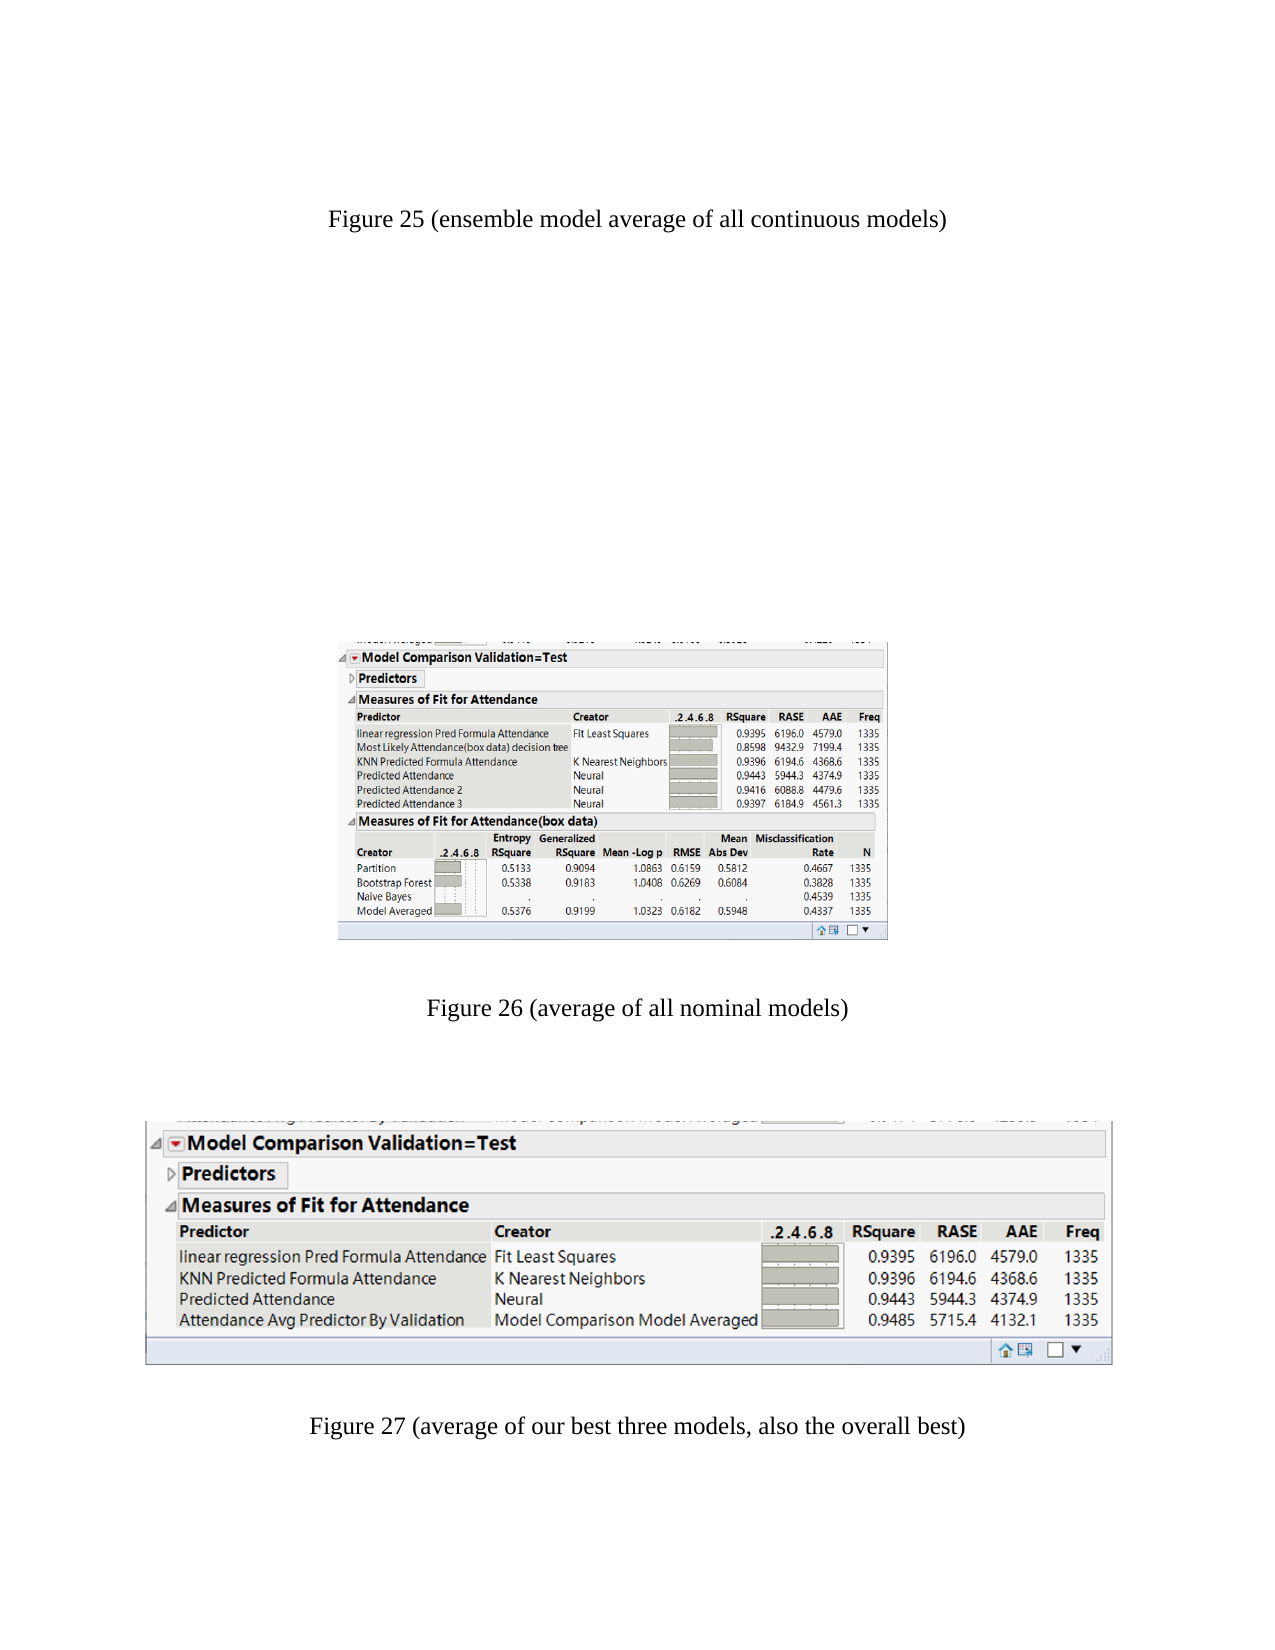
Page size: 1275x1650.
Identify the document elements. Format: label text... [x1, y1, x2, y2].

text Figure 25 (ensemble model average of all continuous models) [150, 204, 1125, 232]
text Figure 26 (average of all nominal models) [150, 993, 1125, 1022]
picture [338, 642, 914, 948]
picture [144, 1121, 1120, 1368]
